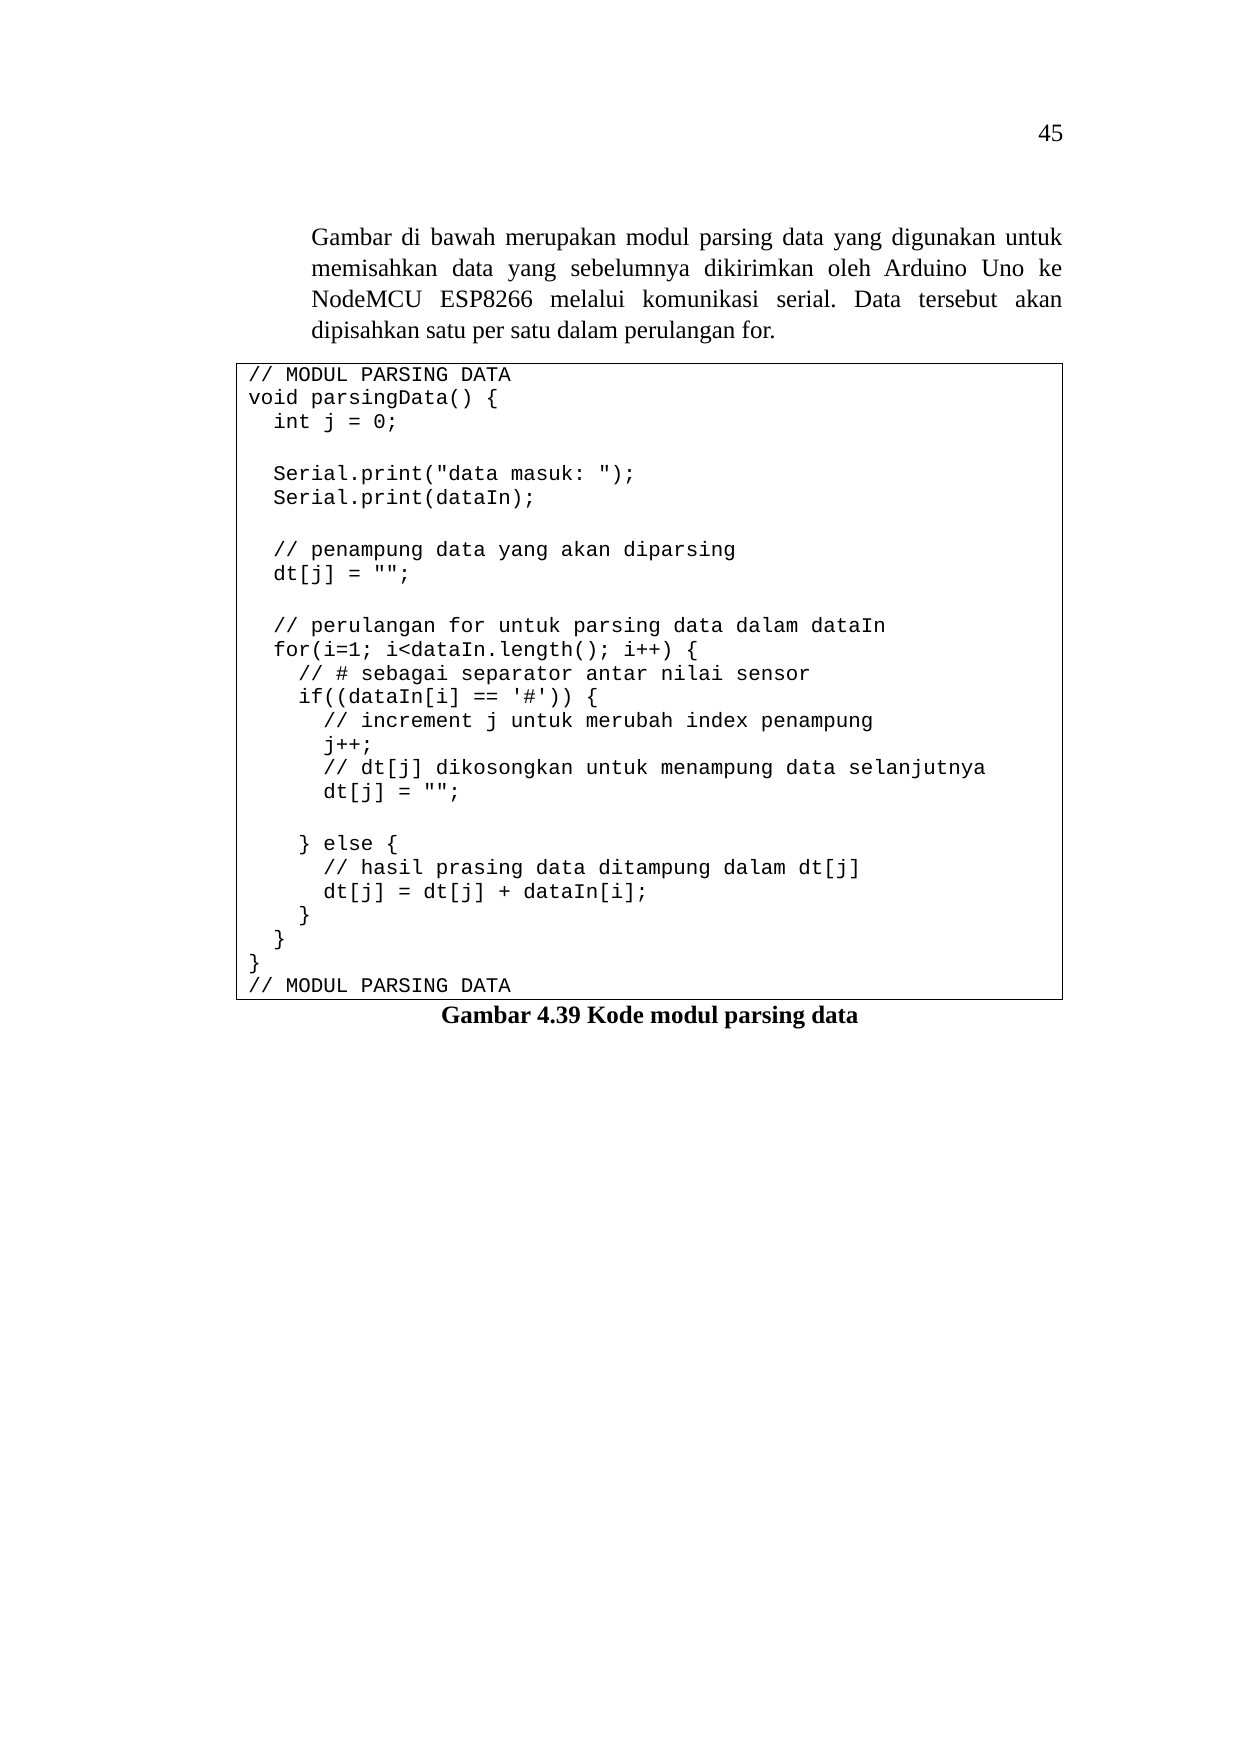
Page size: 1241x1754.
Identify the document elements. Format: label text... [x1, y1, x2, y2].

table_header // MODUL PARSING DATA void parsingData() { int j = 0; Serial.print("data masuk: "); Serial.print(dataIn); // penampung data yang akan diparsing dt[j] = ""; // perulangan for untuk parsing data dalam dataIn for(i=1; i<dataIn.length(); i++) { // # sebagai separator antar nilai sensor if((dataIn[i] == '#')) { // increment j untuk merubah index penampung j++; // dt[j] dikosongkan untuk menampung data selanjutnya dt[j] = ""; } else { // hasil prasing data ditampung dalam dt[j] dt[j] = dt[j] + dataIn[i]; } } } // MODUL PARSING DATA [237, 364, 1062, 999]
text Gambar di bawah merupakan modul parsing data yang digunakan untuk memisahkan data yang sebelumnya dikirimkan oleh Arduino Uno ke NodeMCU ESP8266 melalui komunikasi serial. Data tersebut akan dipisahkan satu per satu dalam perulangan for. [311, 222, 1063, 344]
